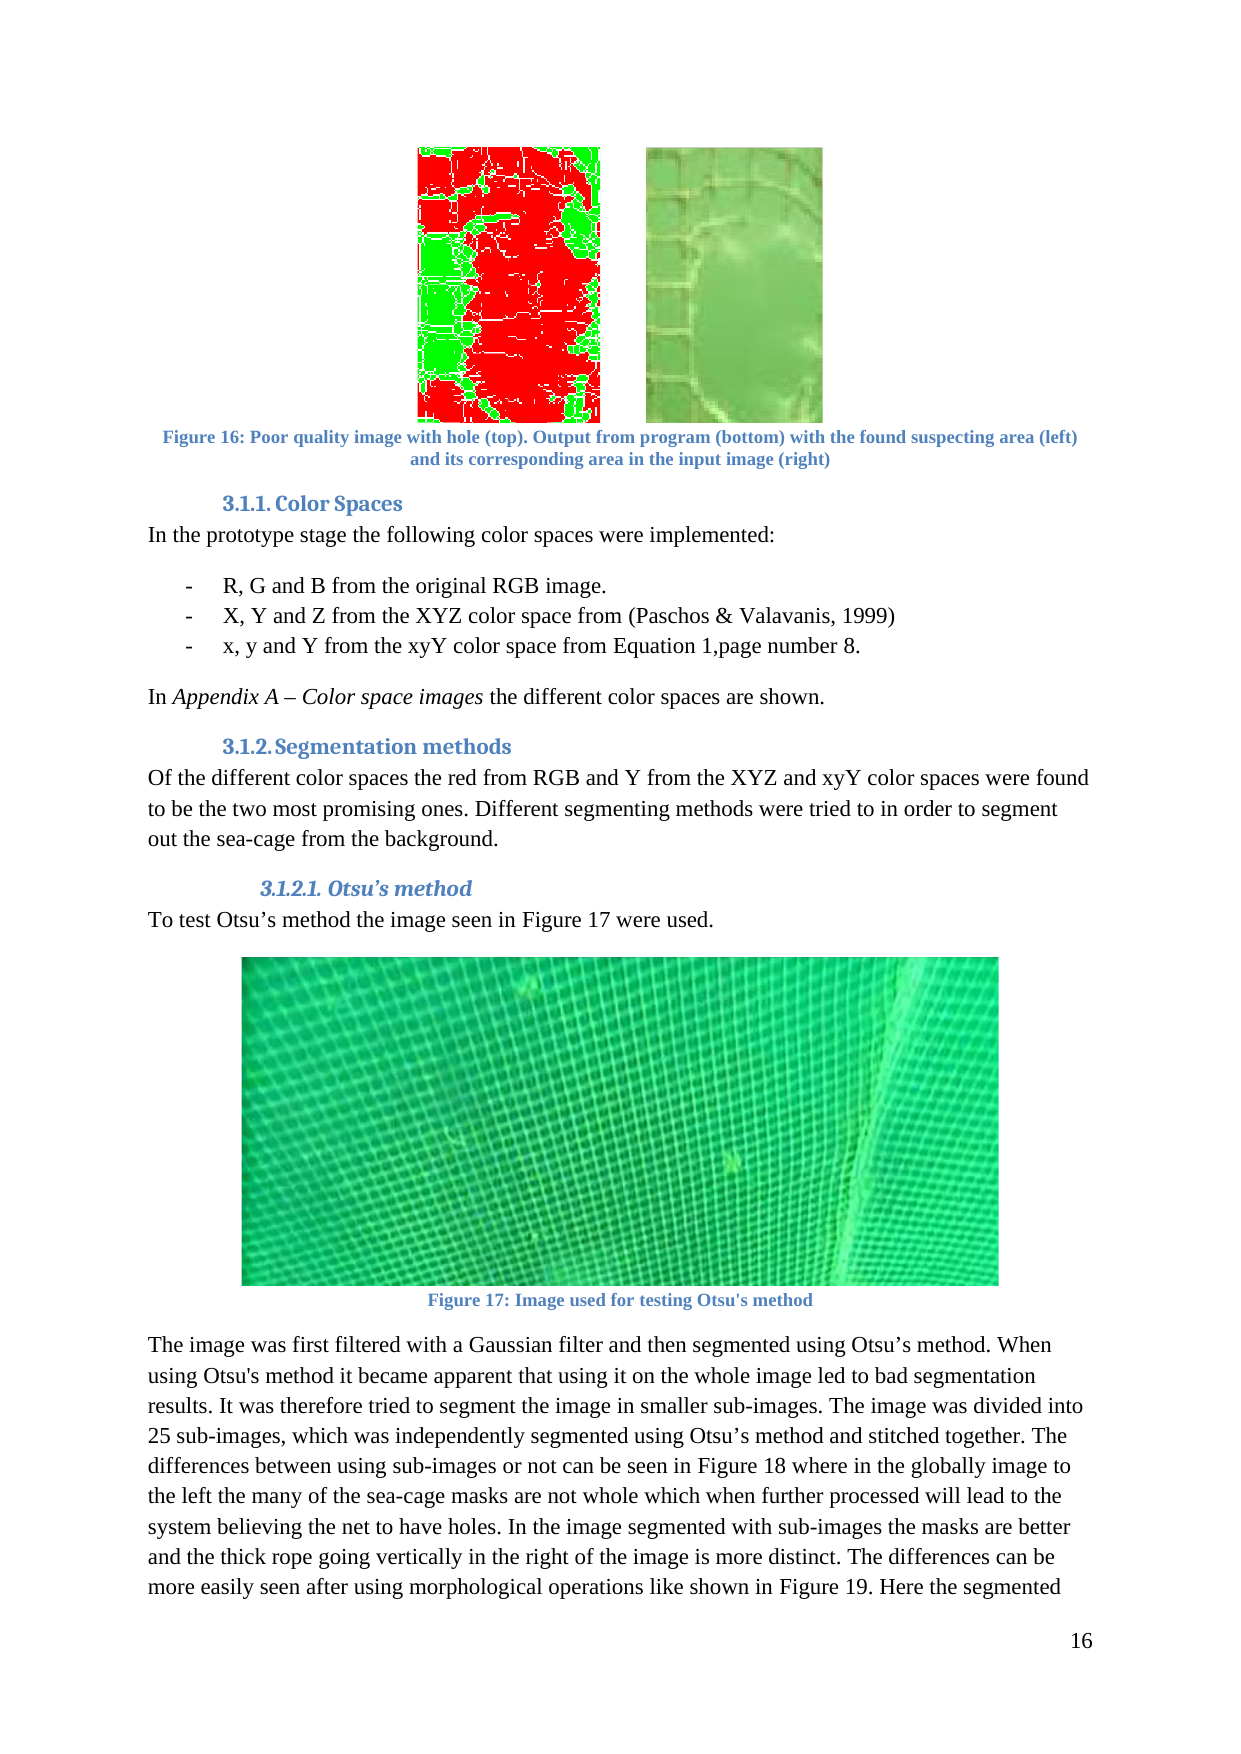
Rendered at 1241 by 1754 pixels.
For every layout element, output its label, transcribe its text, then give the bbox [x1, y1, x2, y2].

text To test Otsu’s method the image seen in Figure 17 were used. [148, 906, 1093, 932]
list R, G and B from the original RGB image. [185, 572, 1093, 598]
text Figure 16: Poor quality image with hole (top). Output from program (bottom) with the found suspecting area (left) and its corresponding area in the input image (right) [148, 426, 1093, 469]
text In Appendix A – Color space images the different color spaces are shown. [148, 683, 1093, 709]
picture [417, 147, 600, 423]
text In the prototype stage the following color spaces were implemented: [148, 521, 1093, 547]
list x, y and Y from the xyY color space from Equation 1,page number 8. [185, 632, 1093, 658]
picture [241, 957, 999, 1286]
subtitle Segmentation methods [223, 734, 1093, 761]
text Figure 17: Image used for testing Otsu's method [148, 1289, 1093, 1311]
text Of the different color spaces the red from RGB and Y from the XYZ and xyY color spaces were found to be the two most promising ones. Different segmenting methods were tried to in order to segment out the sea-cage from the background. [148, 764, 1093, 851]
subtitle Color Spaces [223, 490, 1093, 517]
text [148, 1331, 1093, 1599]
picture [646, 147, 823, 423]
list X, Y and Z from the XYZ color space from [185, 602, 1093, 628]
subtitle Otsu’s method [260, 876, 1093, 902]
